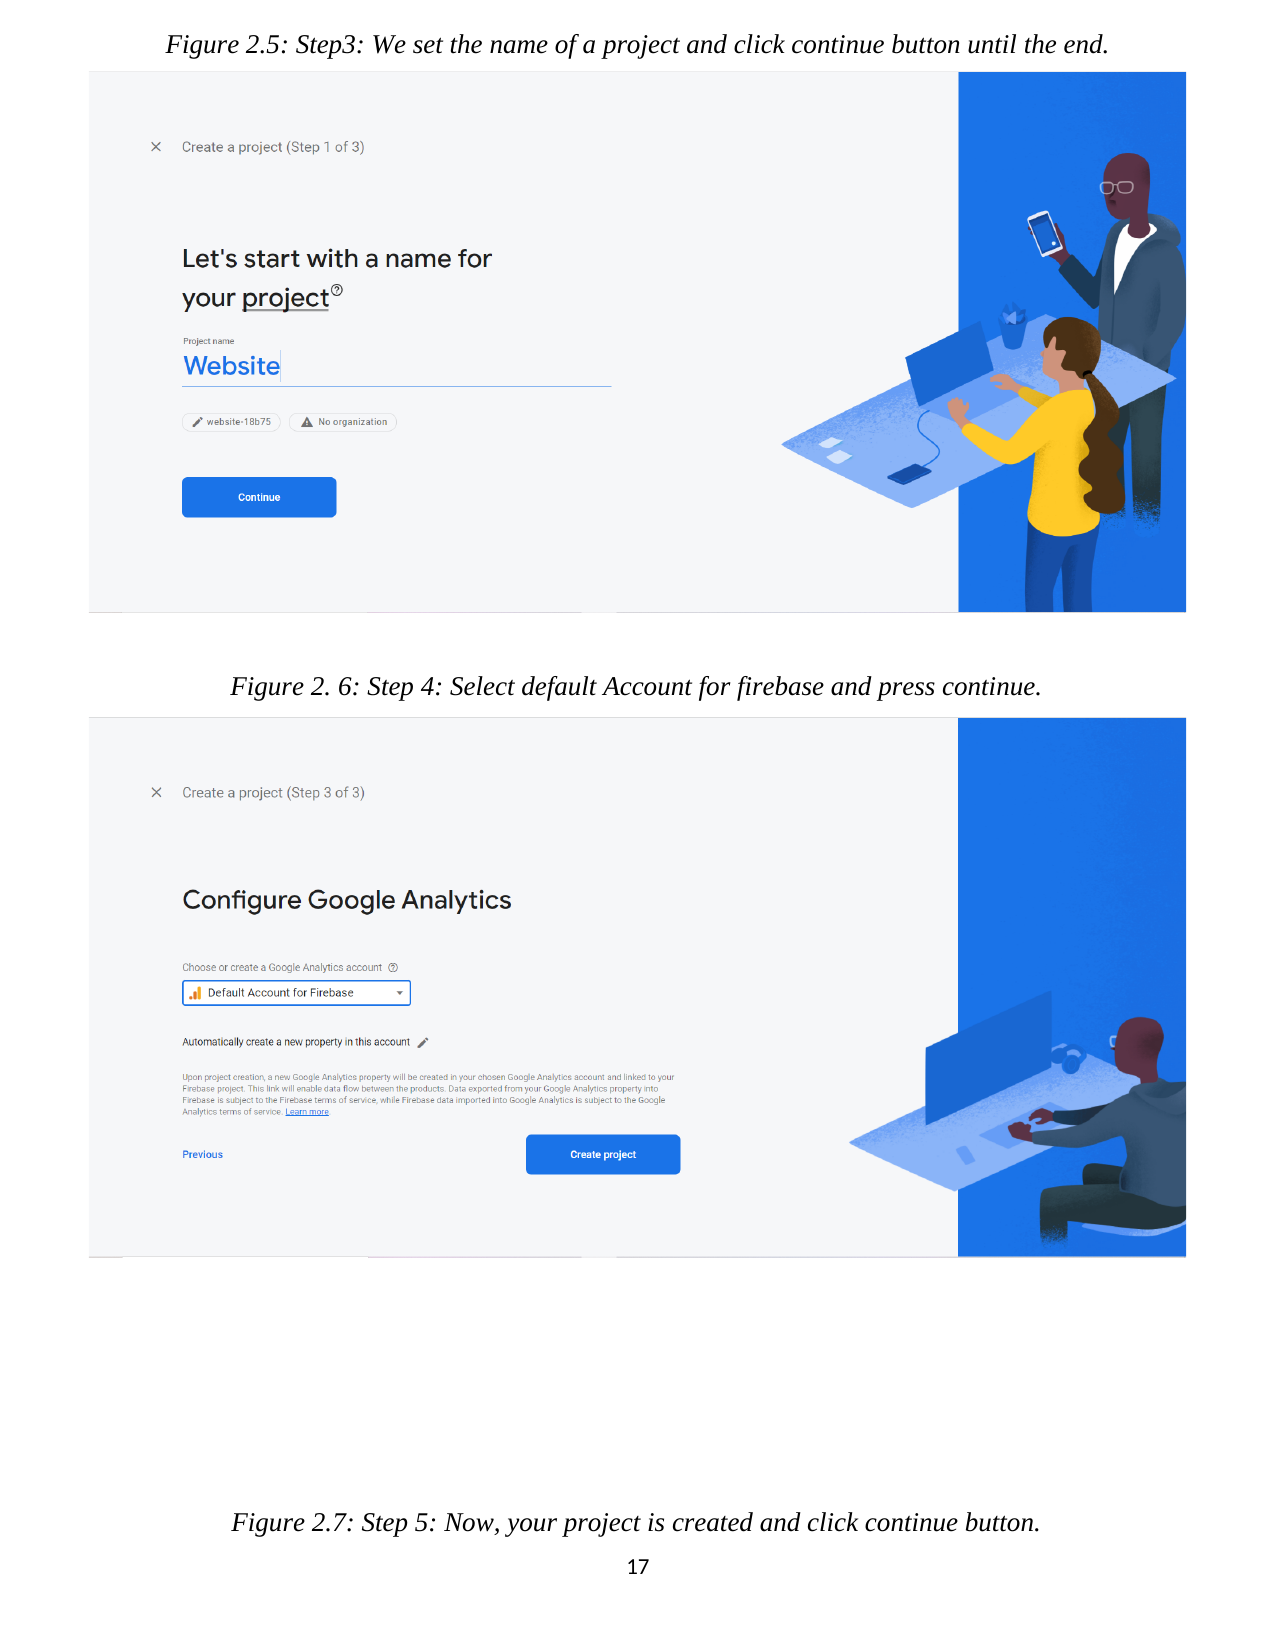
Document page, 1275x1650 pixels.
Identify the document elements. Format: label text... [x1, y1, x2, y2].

text Figure 2.7: Step 5: Now, your project is created and click continue button. [89, 1507, 1186, 1538]
text Figure 2.5: Step3: We set the name of a project and click continue button until the end. [89, 28, 1186, 70]
picture [88, 70, 1187, 613]
text Figure 2. 6: Step 4: Select default Account for firebase and press continue. [89, 671, 1186, 702]
picture [88, 717, 1187, 1258]
